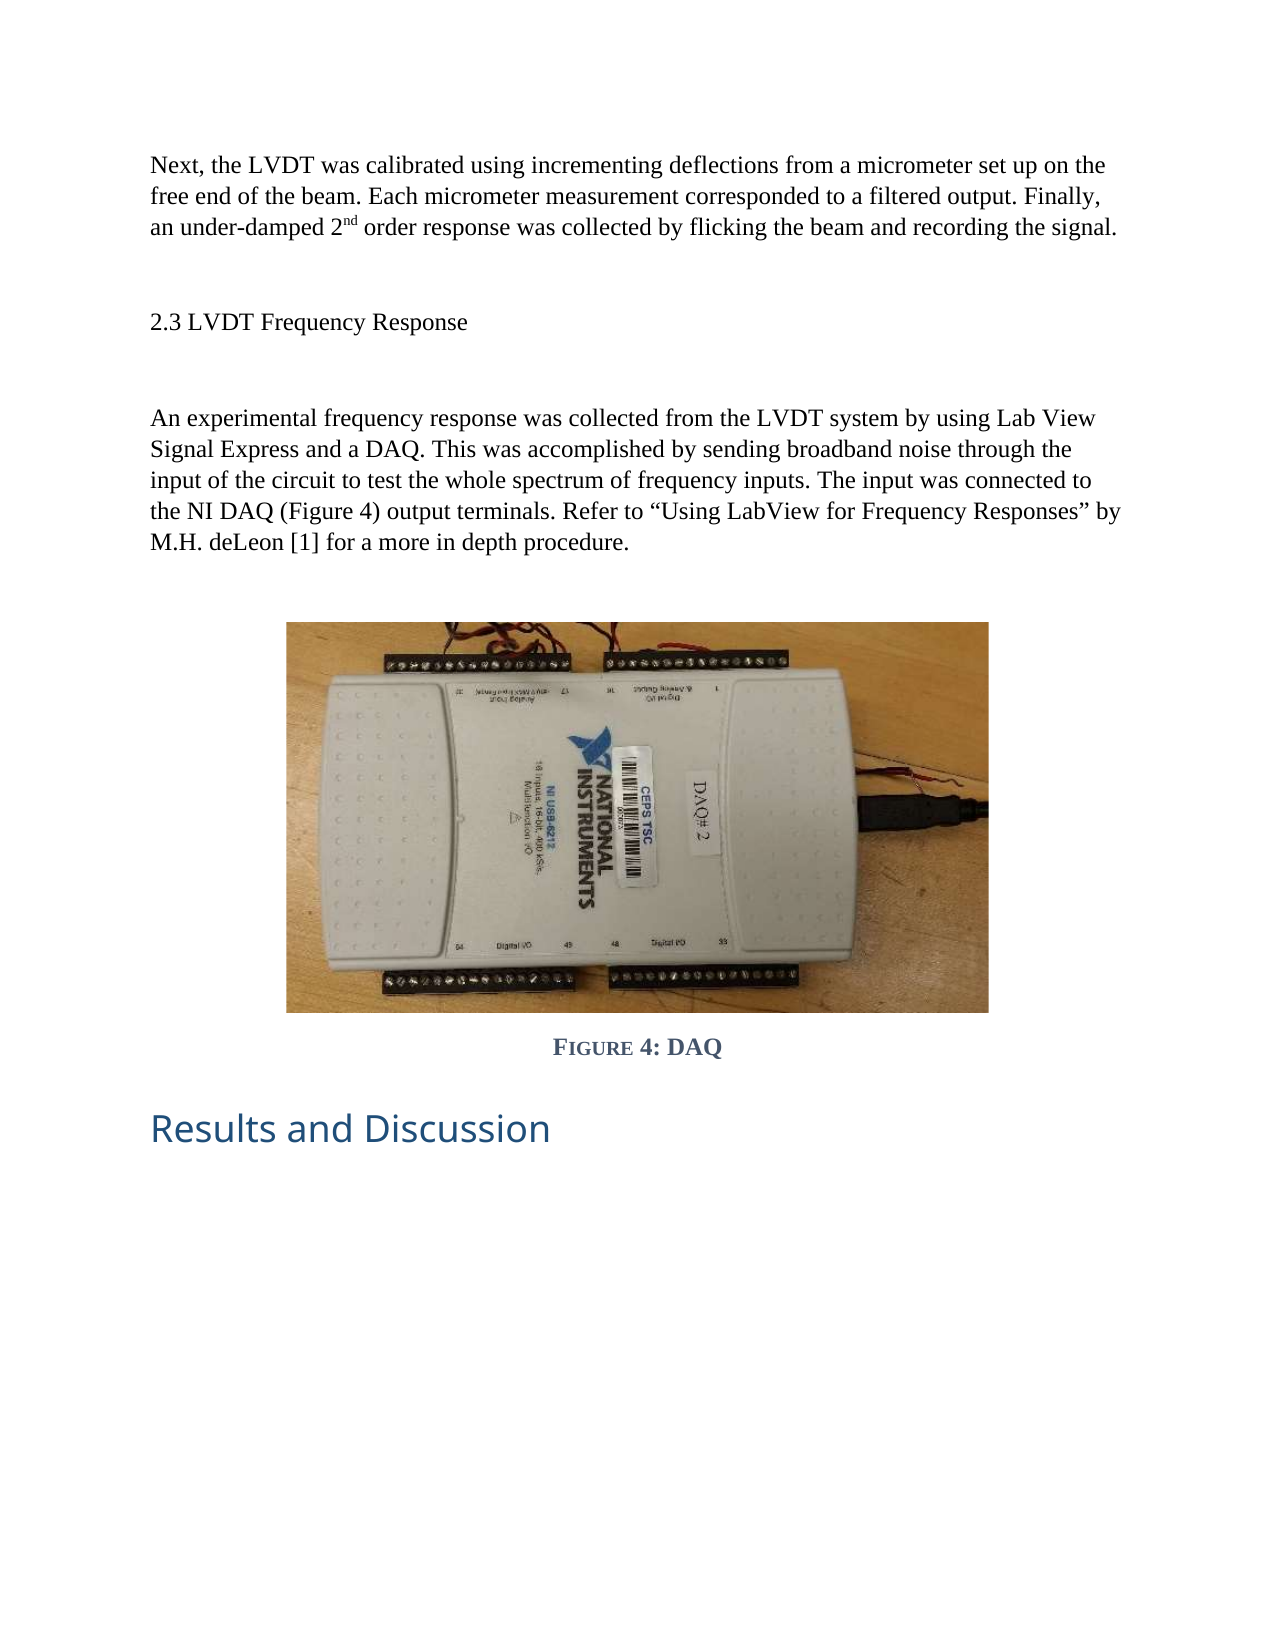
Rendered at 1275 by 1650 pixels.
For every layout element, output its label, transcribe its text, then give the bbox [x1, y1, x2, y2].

text An experimental frequency response was collected from the LVDT system by using Lab View Signal Express and a DAQ. This was accomplished by sending broadband noise through the input of the circuit to test the whole spectrum of frequency inputs. The input was connected to the NI DAQ (Figure 4) output terminals. Refer to “Using LabView for Frequency Responses” by M.H. deLeon [1] for a more in depth procedure. [150, 403, 1125, 556]
text 2.3 LVDT Frequency Response [150, 307, 1125, 336]
picture [286, 622, 989, 1013]
text Next, the LVDT was calibrated using incrementing deflections from a micrometer set up on the free end of the beam. Each micrometer measurement corresponded to a filtered output. Finally, an under-damped 2nd order response was collected by flicking the beam and recording the signal. [150, 150, 1125, 241]
subtitle Results and Discussion [150, 1102, 1125, 1153]
